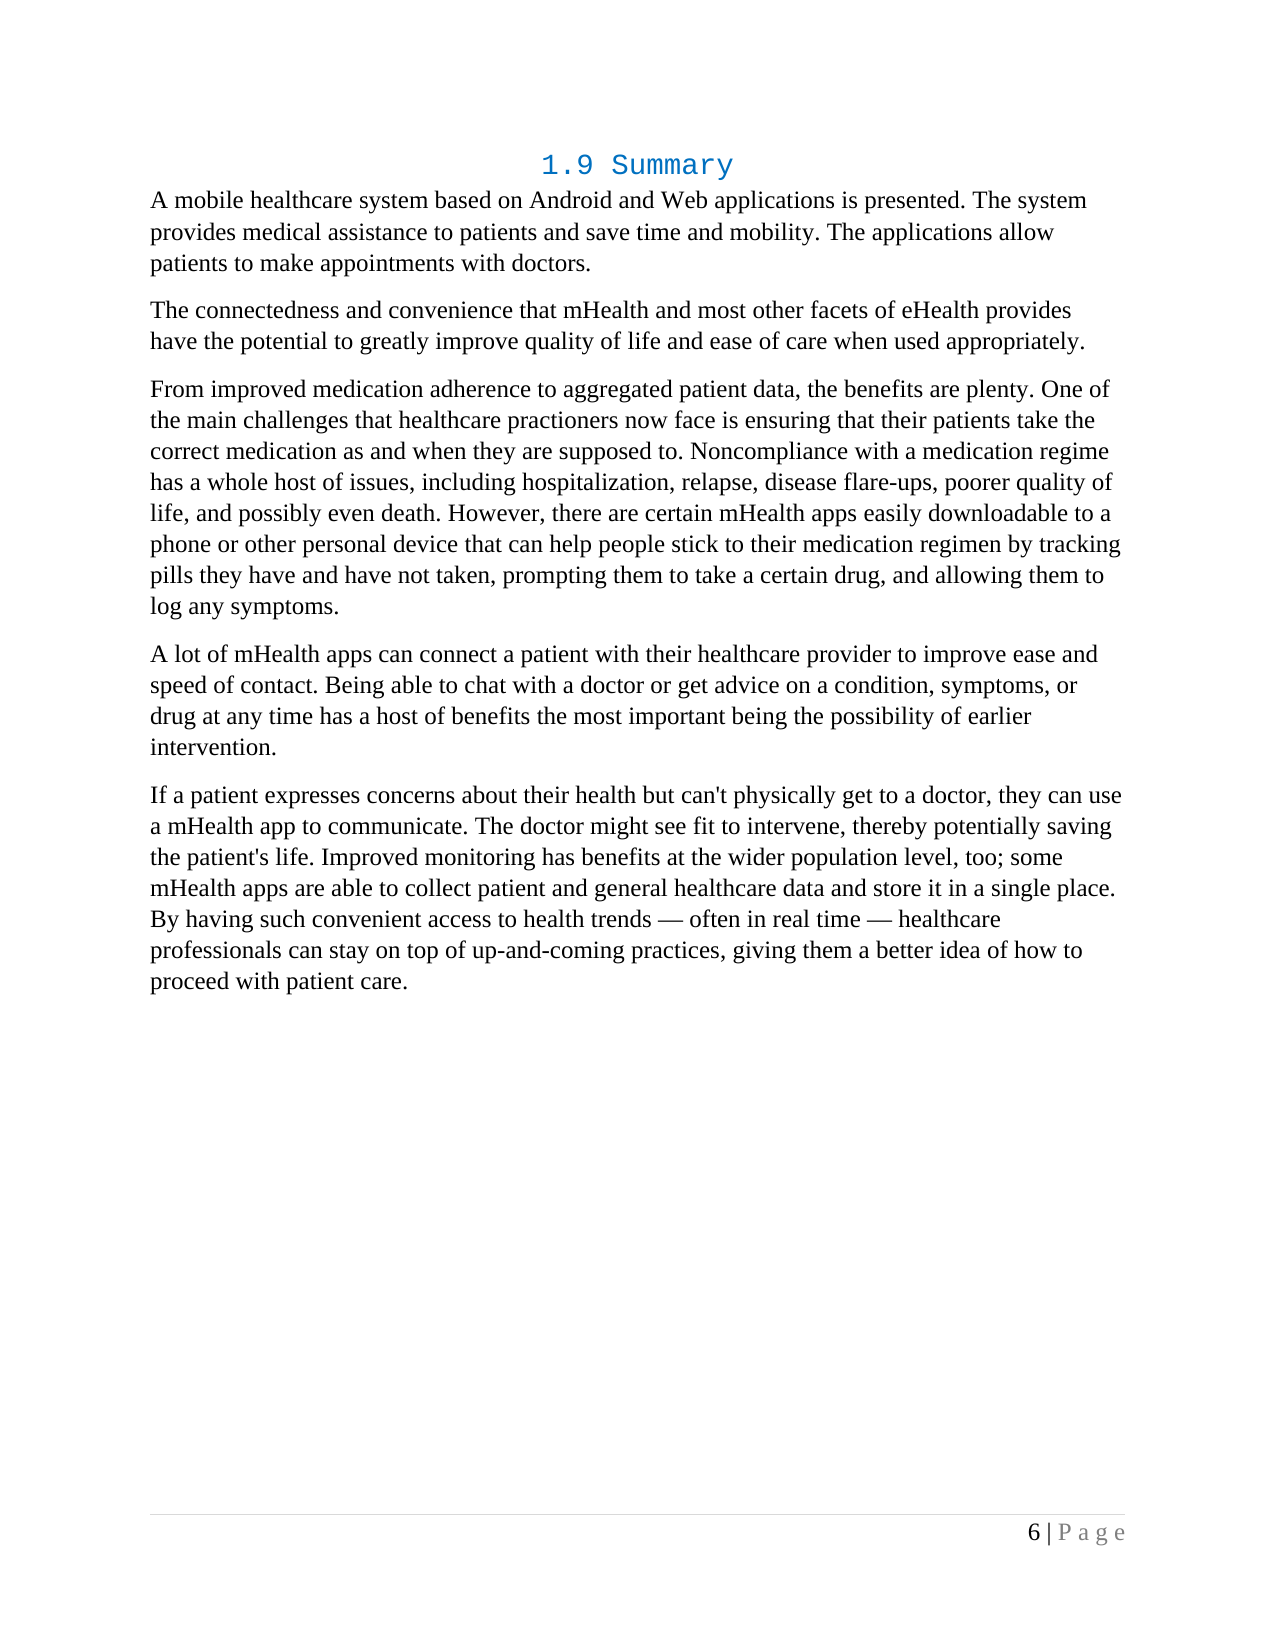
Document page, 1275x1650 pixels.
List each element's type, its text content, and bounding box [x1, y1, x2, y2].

text A mobile healthcare system based on Android and Web applications is presented. The system provides medical assistance to patients and save time and mobility. The applications allow patients to make appointments with doctors. [150, 186, 1125, 276]
subtitle 1.9 Summary [150, 150, 1125, 183]
text A lot of mHealth apps can connect a patient with their healthcare provider to improve ease and speed of contact. Being able to chat with a doctor or get advice on a condition, symptoms, or drug at any time has a host of benefits the most important being the possibility of earlier intervention. [150, 639, 1125, 761]
text The connectedness and convenience that mHealth and most other facets of eHealth provides have the potential to greatly improve quality of life and ease of care when used appropriately. [150, 295, 1125, 355]
text If a patient expresses concerns about their health but can't physically get to a doctor, they can use a mHealth app to communicate. The doctor might see fit to intervene, thereby potentially saving the patient's life. Improved monitoring has benefits at the wider population level, too; some mHealth apps are able to collect patient and general healthcare data and store it in a single place. By having such convenient access to health trends — often in real time — healthcare professionals can stay on top of up-and-coming practices, giving them a better idea of how to proceed with patient care. [150, 780, 1125, 995]
text From improved medication adherence to aggregated patient data, the benefits are plenty. One of the main challenges that healthcare practioners now face is ensuring that their patients take the correct medication as and when they are supposed to. Noncompliance with a medication regime has a whole host of issues, including hospitalization, relapse, disease flare-ups, poorer quality of life, and possibly even death. However, there are certain mHealth apps easily downloadable to a phone or other personal device that can help people stick to their medication regimen by tracking pills they have and have not taken, prompting them to take a certain drug, and allowing them to log any symptoms. [150, 374, 1125, 620]
